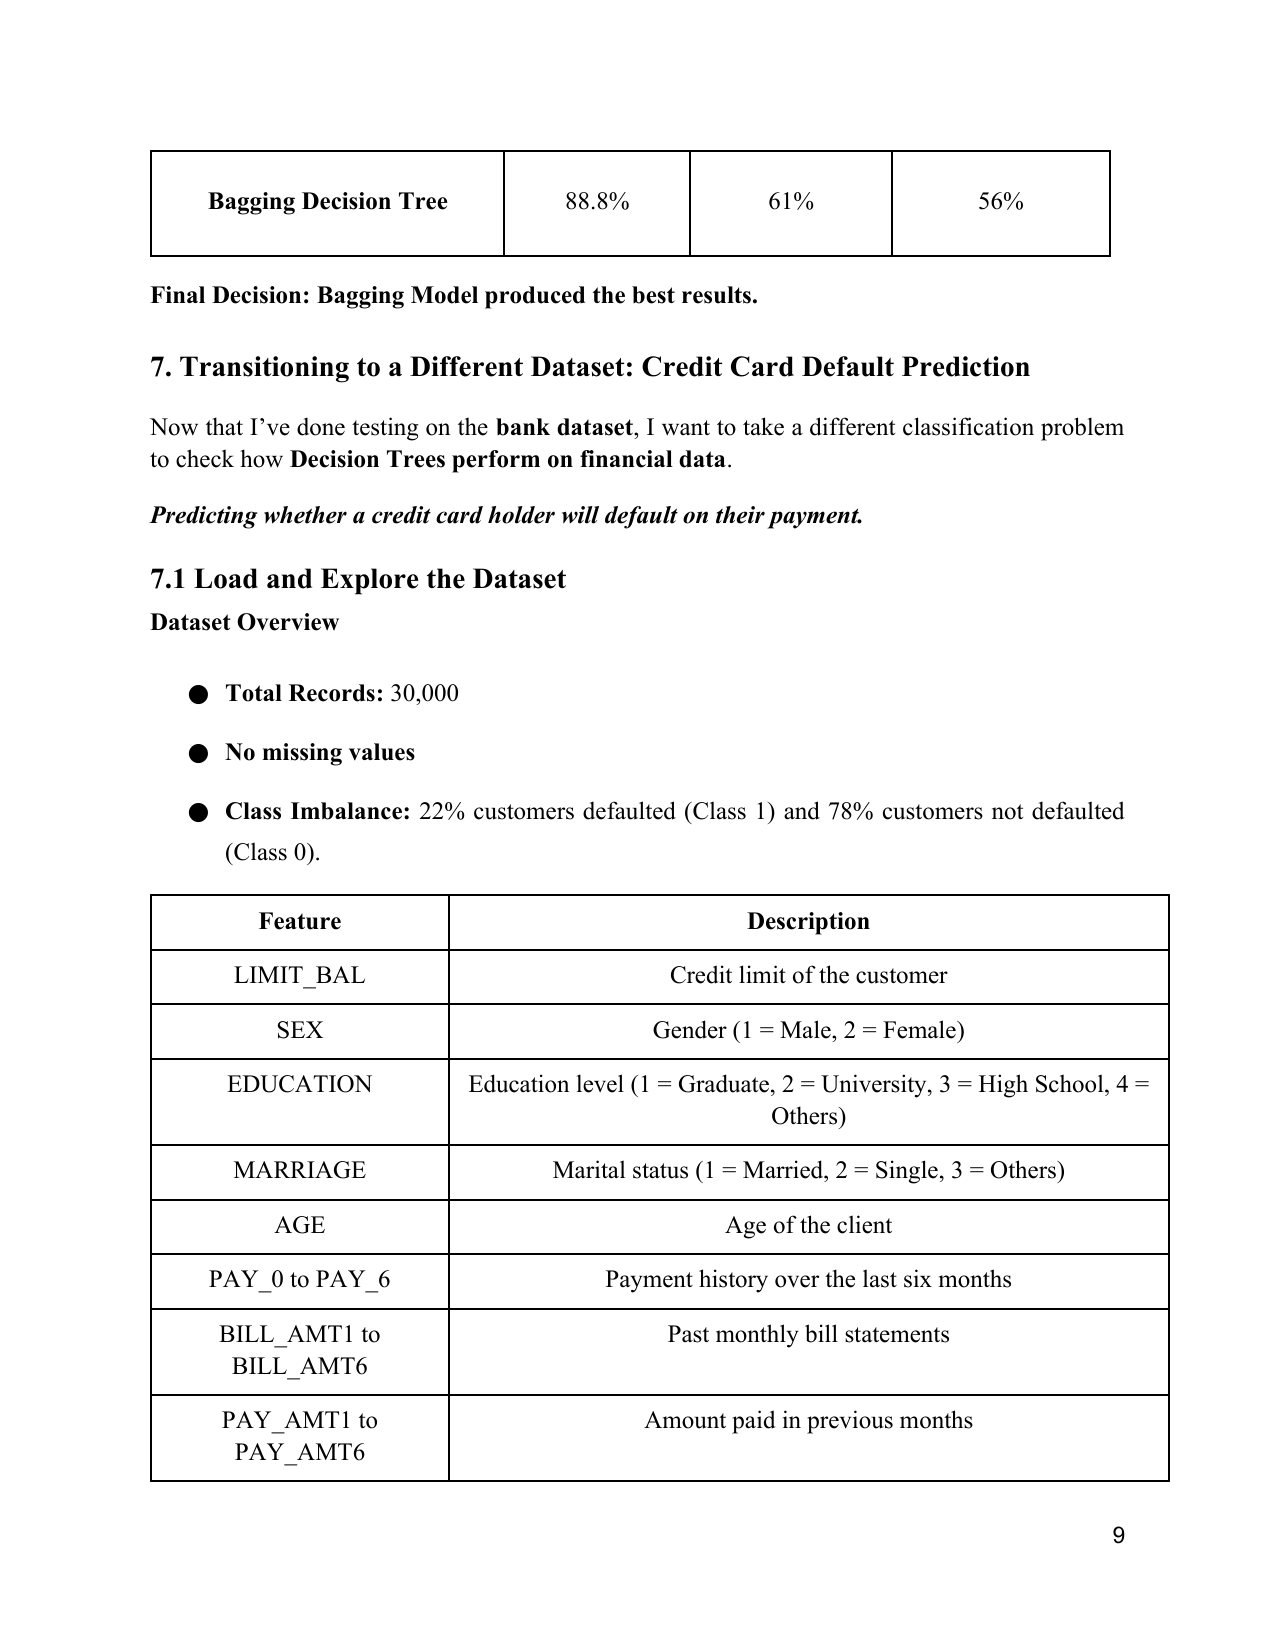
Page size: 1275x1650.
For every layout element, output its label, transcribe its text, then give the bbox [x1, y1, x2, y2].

table_cell Gender (1 = Male, 2 = Female) [450, 1005, 1168, 1058]
table_cell PAY_0 to PAY_6 [152, 1255, 448, 1307]
table_cell Past monthly bill statements [450, 1310, 1168, 1394]
text Dataset Overview [150, 608, 1125, 636]
table_cell BILL_AMT1 to BILL_AMT6 [152, 1310, 448, 1394]
table_cell Credit limit of the customer [450, 951, 1168, 1003]
list Class Imbalance: 22% customers defaulted (Class 1) and 78% customers not defaulted (Class 0). [187, 782, 1125, 865]
table_cell MARRIAGE [152, 1146, 448, 1198]
text Predicting whether a credit card holder will default on their payment. [150, 501, 1125, 529]
table_cell Marital status (1 = Married, 2 = Single, 3 = Others) [450, 1146, 1168, 1198]
list Total Records: 30,000 [187, 664, 1125, 716]
table_cell Education level (1 = Graduate, 2 = University, 3 = High School, 4 = Others) [450, 1060, 1168, 1144]
list No missing values [187, 723, 1125, 775]
table_cell LIMIT_BAL [152, 951, 448, 1003]
table_cell EDUCATION [152, 1060, 448, 1144]
text Now that I’ve done testing on the bank dataset, I want to take a different classification problem to check how Decision Trees perform on financial data. [150, 413, 1125, 472]
table_cell SEX [152, 1005, 448, 1058]
table_cell Payment history over the last six months [450, 1255, 1168, 1307]
table_cell 56% [893, 152, 1109, 254]
table_header Description [450, 896, 1168, 949]
table_cell Amount paid in previous months [450, 1396, 1168, 1480]
table_cell Bagging Decision Tree [152, 152, 503, 254]
subtitle 7.1 Load and Explore the Dataset [150, 562, 1125, 595]
text Final Decision: Bagging Model produced the best results. [150, 282, 1125, 309]
table_header Feature [152, 896, 448, 949]
table_cell 61% [691, 152, 891, 254]
table_cell Age of the client [450, 1201, 1168, 1253]
table_cell AGE [152, 1201, 448, 1253]
subtitle 7. Transitioning to a Different Dataset: Credit Card Default Prediction [150, 351, 1125, 383]
table_cell PAY_AMT1 to PAY_AMT6 [152, 1396, 448, 1480]
table_cell 88.8% [505, 152, 689, 254]
